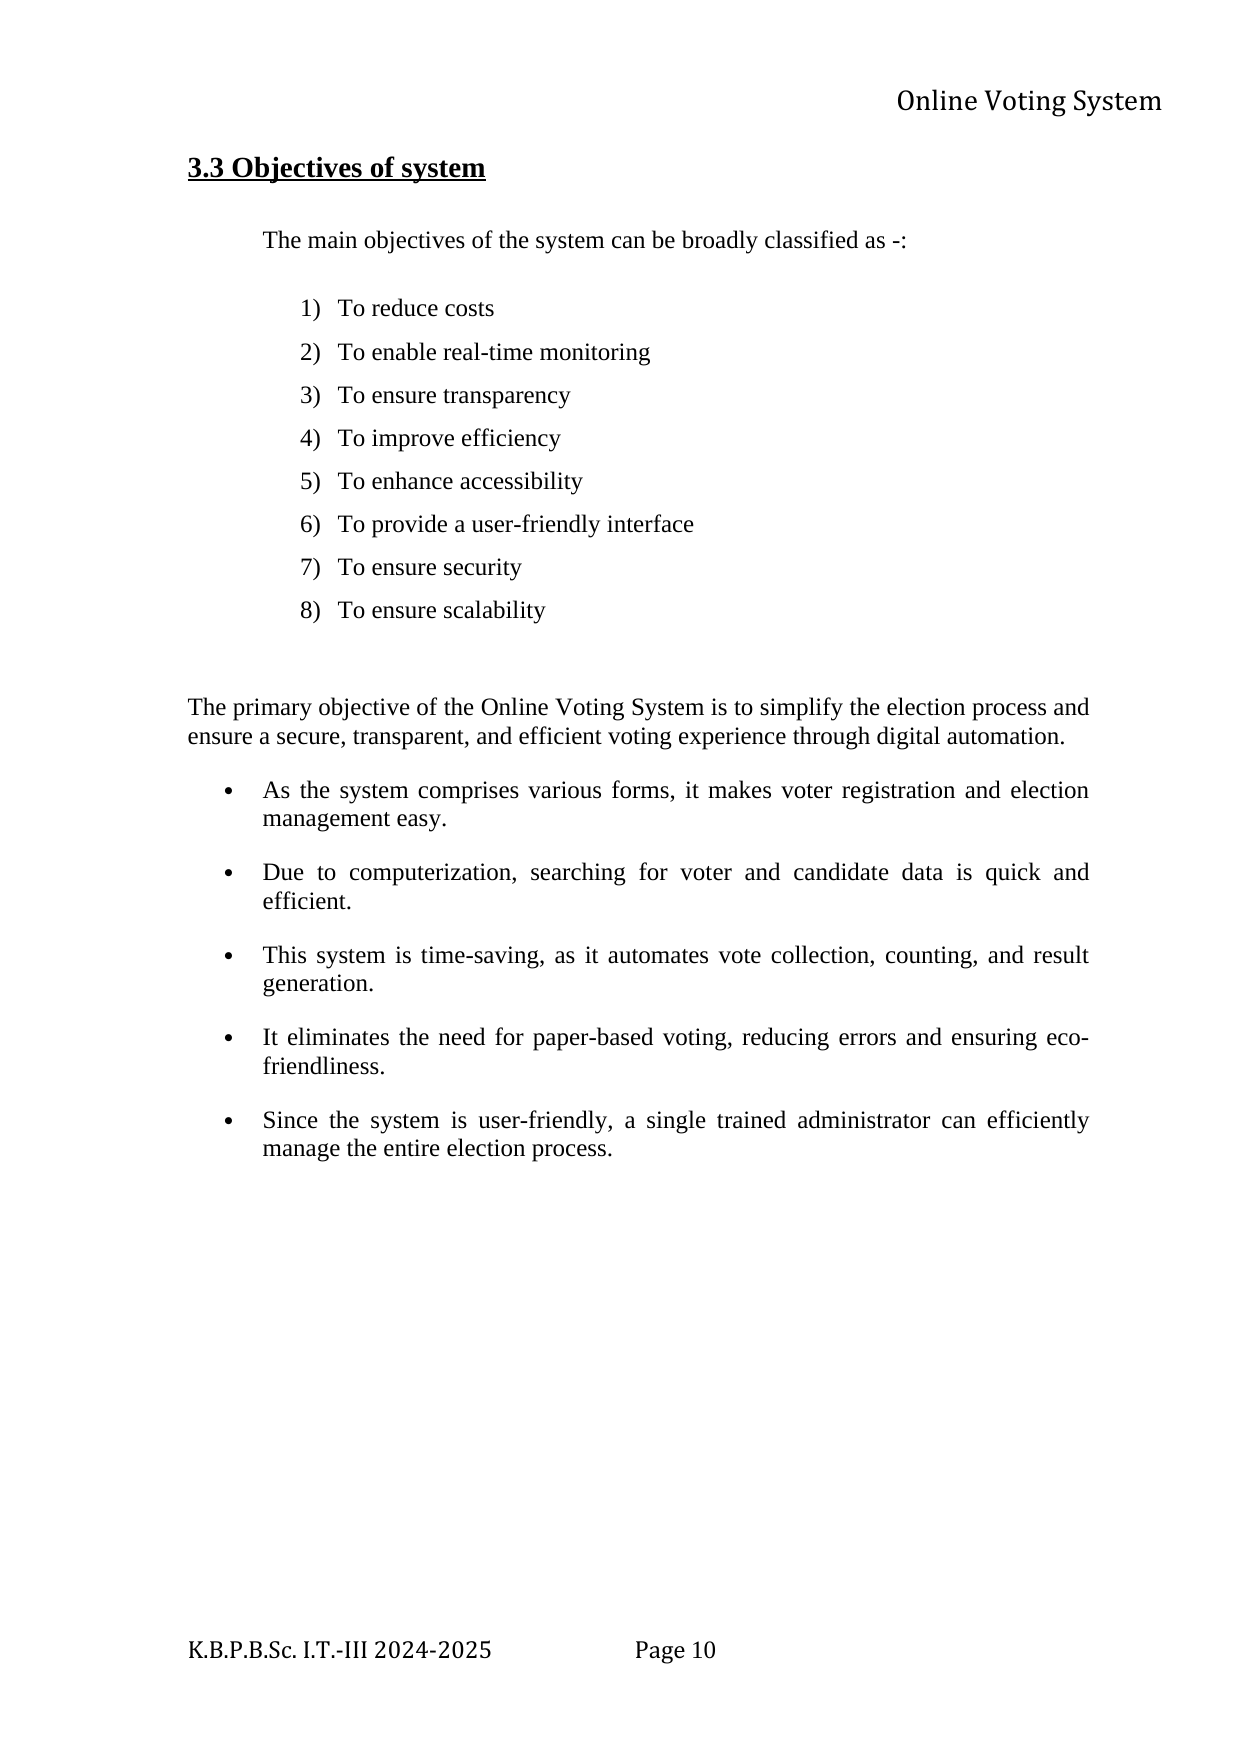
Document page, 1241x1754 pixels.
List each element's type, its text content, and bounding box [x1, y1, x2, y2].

list It eliminates the need for paper-based voting, reducing errors and ensuring eco-friendliness. [225, 1022, 1090, 1080]
list As the system comprises various forms, it makes voter registration and election management easy. [225, 775, 1090, 832]
list To ensure transparency [300, 380, 1090, 408]
list To reduce costs [300, 293, 1090, 322]
list To ensure security [300, 552, 1090, 581]
list To ensure scalability [300, 595, 1090, 624]
text The primary objective of the Online Voting System is to simplify the election process and ensure a secure, transparent, and efficient voting experience through digital automation. [187, 692, 1090, 750]
list Since the system is user-friendly, a single trained administrator can efficiently manage the entire election process. [225, 1105, 1090, 1162]
list To enhance accessibility [300, 466, 1090, 495]
list To improve efficiency [300, 423, 1090, 452]
list Due to computerization, searching for voter and candidate data is quick and efficient. [225, 857, 1090, 915]
list This system is time-saving, as it automates vote collection, counting, and result generation. [225, 940, 1090, 997]
text The main objectives of the system can be broadly classified as -: [187, 225, 1090, 254]
list To provide a user-friendly interface [300, 509, 1090, 538]
text 3.3 Objectives of system [187, 150, 1090, 183]
list To enable real-time monitoring [300, 337, 1090, 365]
